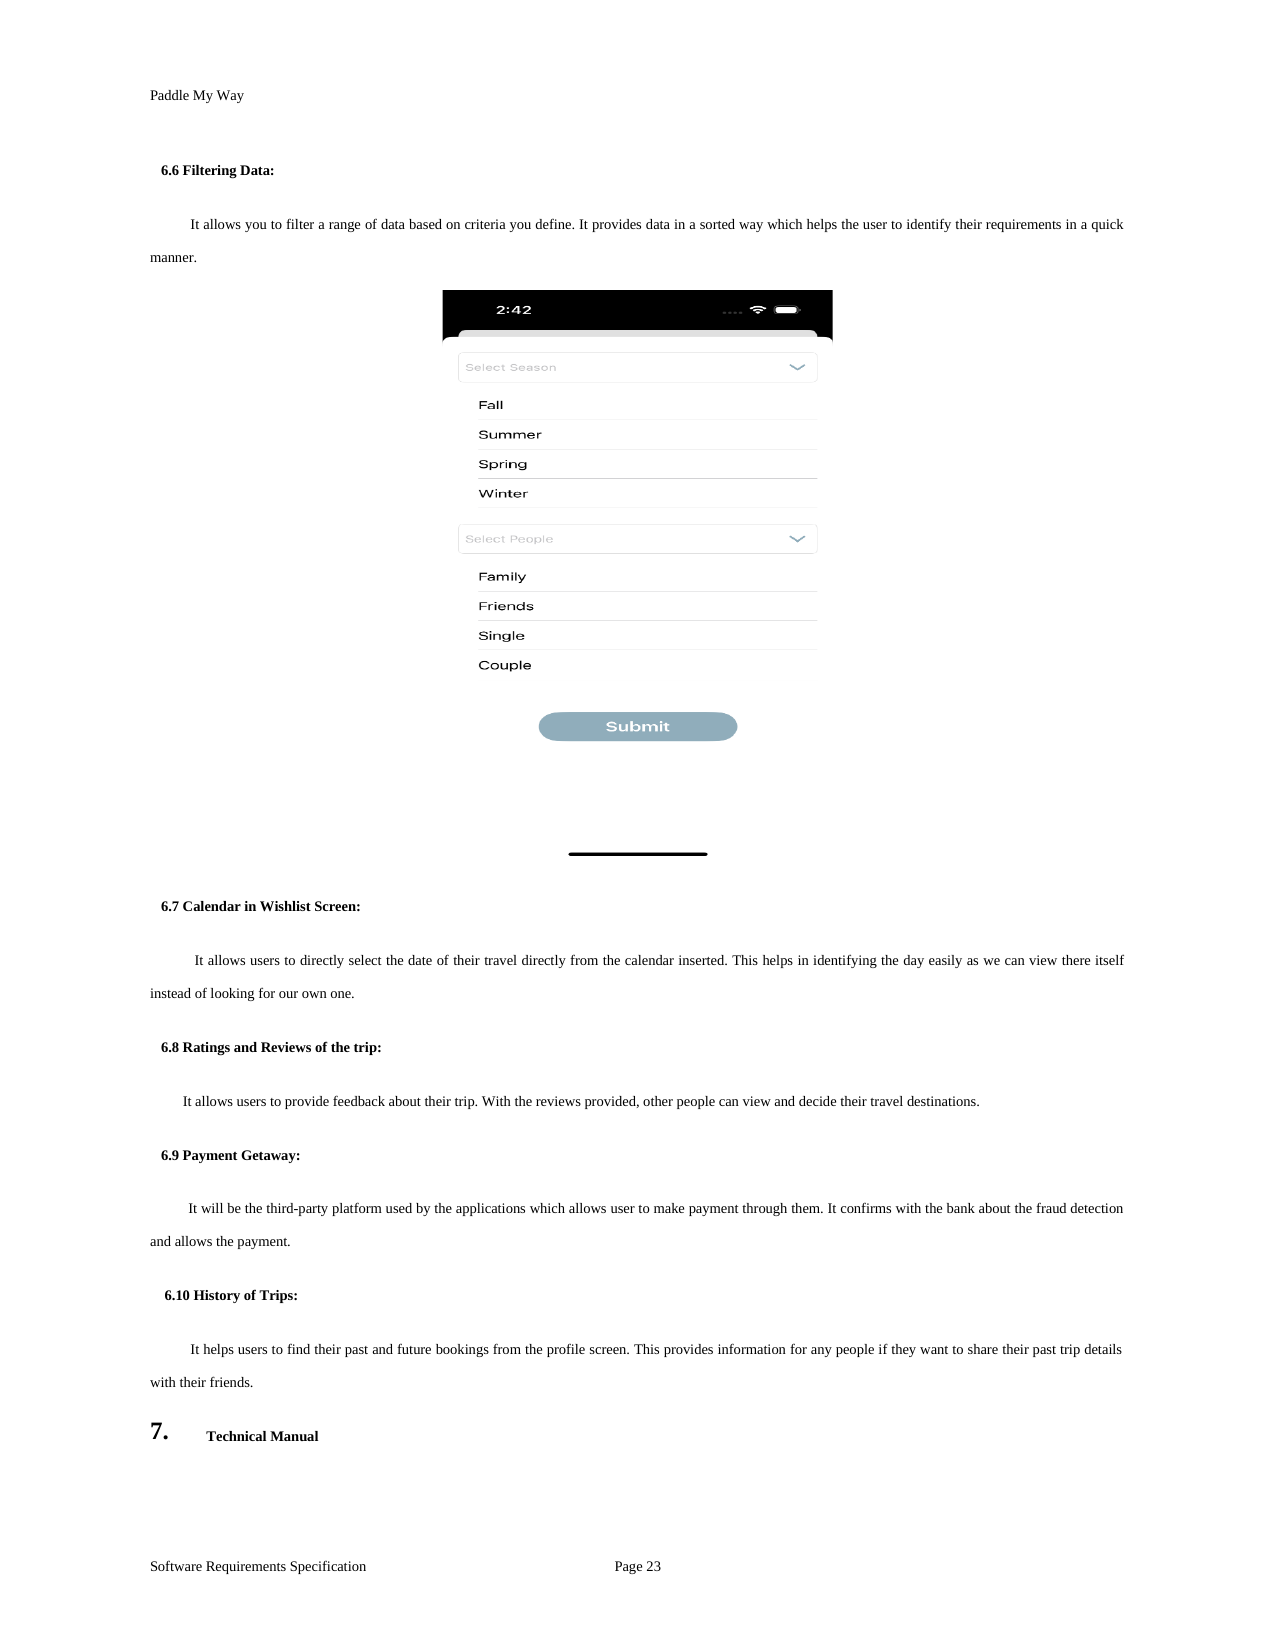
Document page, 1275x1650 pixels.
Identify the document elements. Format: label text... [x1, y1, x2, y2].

text 6.8 Ratings and Reviews of the trip: [150, 1027, 1125, 1055]
text It helps users to find their past and future bookings from the profile screen. This provides information for any people if they want to share their past trip details with their friends. [150, 1329, 1125, 1391]
list Technical Manual [150, 1416, 1125, 1444]
text 6.7 Calendar in Wishlist Screen: [150, 886, 1125, 914]
text It allows users to provide feedback about their trip. With the reviews provided, other people can view and decide their travel destinations. [150, 1080, 1125, 1109]
text 6.10 History of Trips: [150, 1275, 1125, 1304]
picture [442, 290, 833, 861]
text It allows you to filter a range of data based on criteria you define. It provides data in a sorted way which helps the user to identify their requirements in a quick manner. [150, 204, 1125, 266]
text It allows users to directly select the date of their travel directly from the calendar inserted. This helps in identifying the day easily as we can view there itself instead of looking for our own one. [150, 940, 1125, 1001]
text 6.9 Payment Getaway: [150, 1134, 1125, 1163]
text It will be the third-party platform used by the applications which allows user to make payment through them. It confirms with the bank about the fraud detection and allows the payment. [150, 1188, 1125, 1250]
text 6.6 Filtering Data: [150, 150, 1125, 179]
